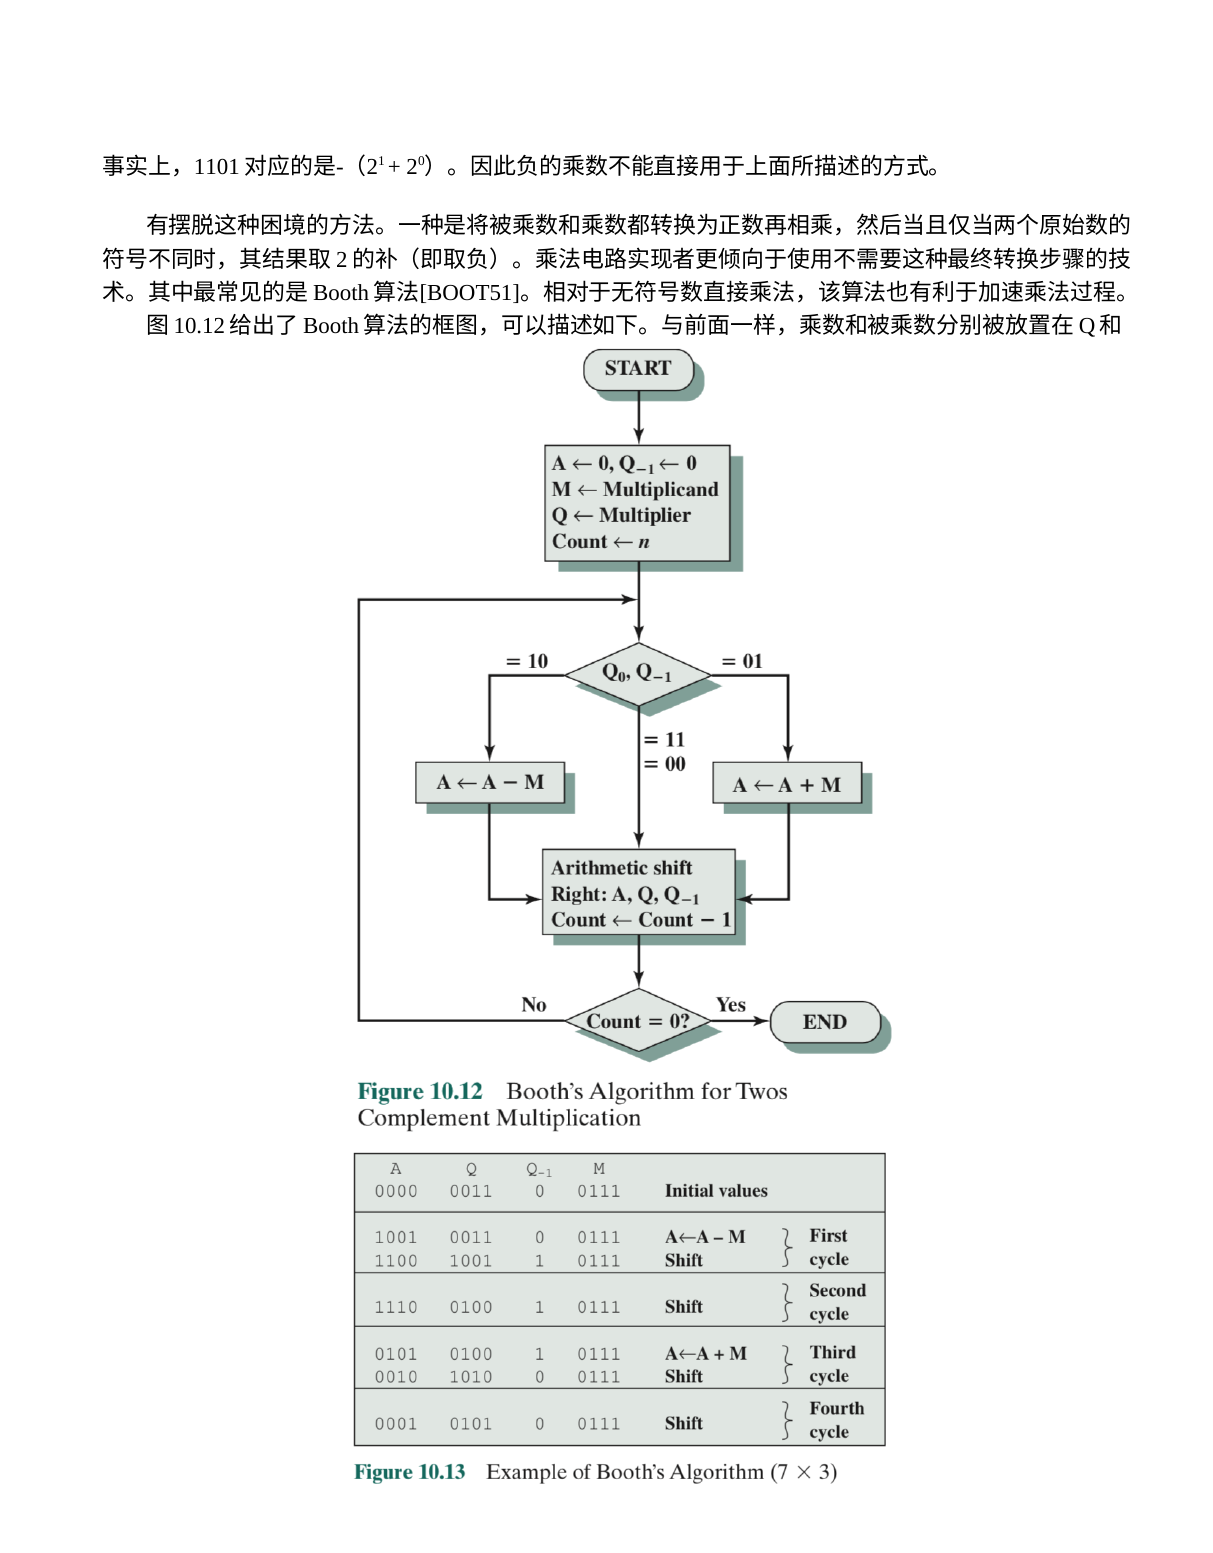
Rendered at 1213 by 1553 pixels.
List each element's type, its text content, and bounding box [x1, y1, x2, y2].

picture [328, 340, 907, 1493]
text 图10.12给出了Booth算法的框图，可以描述如下。与前面一样，乘数和被乘数分别被放置在Q和 [102, 307, 1133, 340]
text 有摆脱这种困境的方法。一种是将被乘数和乘数都转换为正数再相乘，然后当且仅当两个原始数的符号不同时，其结果取2的补（即取负）。乘法电路实现者更倾向于使用不需要这种最终转换步骤的技术。其中最常见的是Booth算法[BOOT51]。相对于无符号数直接乘法，该算法也有利于加速乘法过程。 [102, 207, 1133, 307]
text 事实上，1101对应的是-（21 + 20）。因此负的乘数不能直接用于上面所描述的方式。 [102, 148, 1133, 181]
